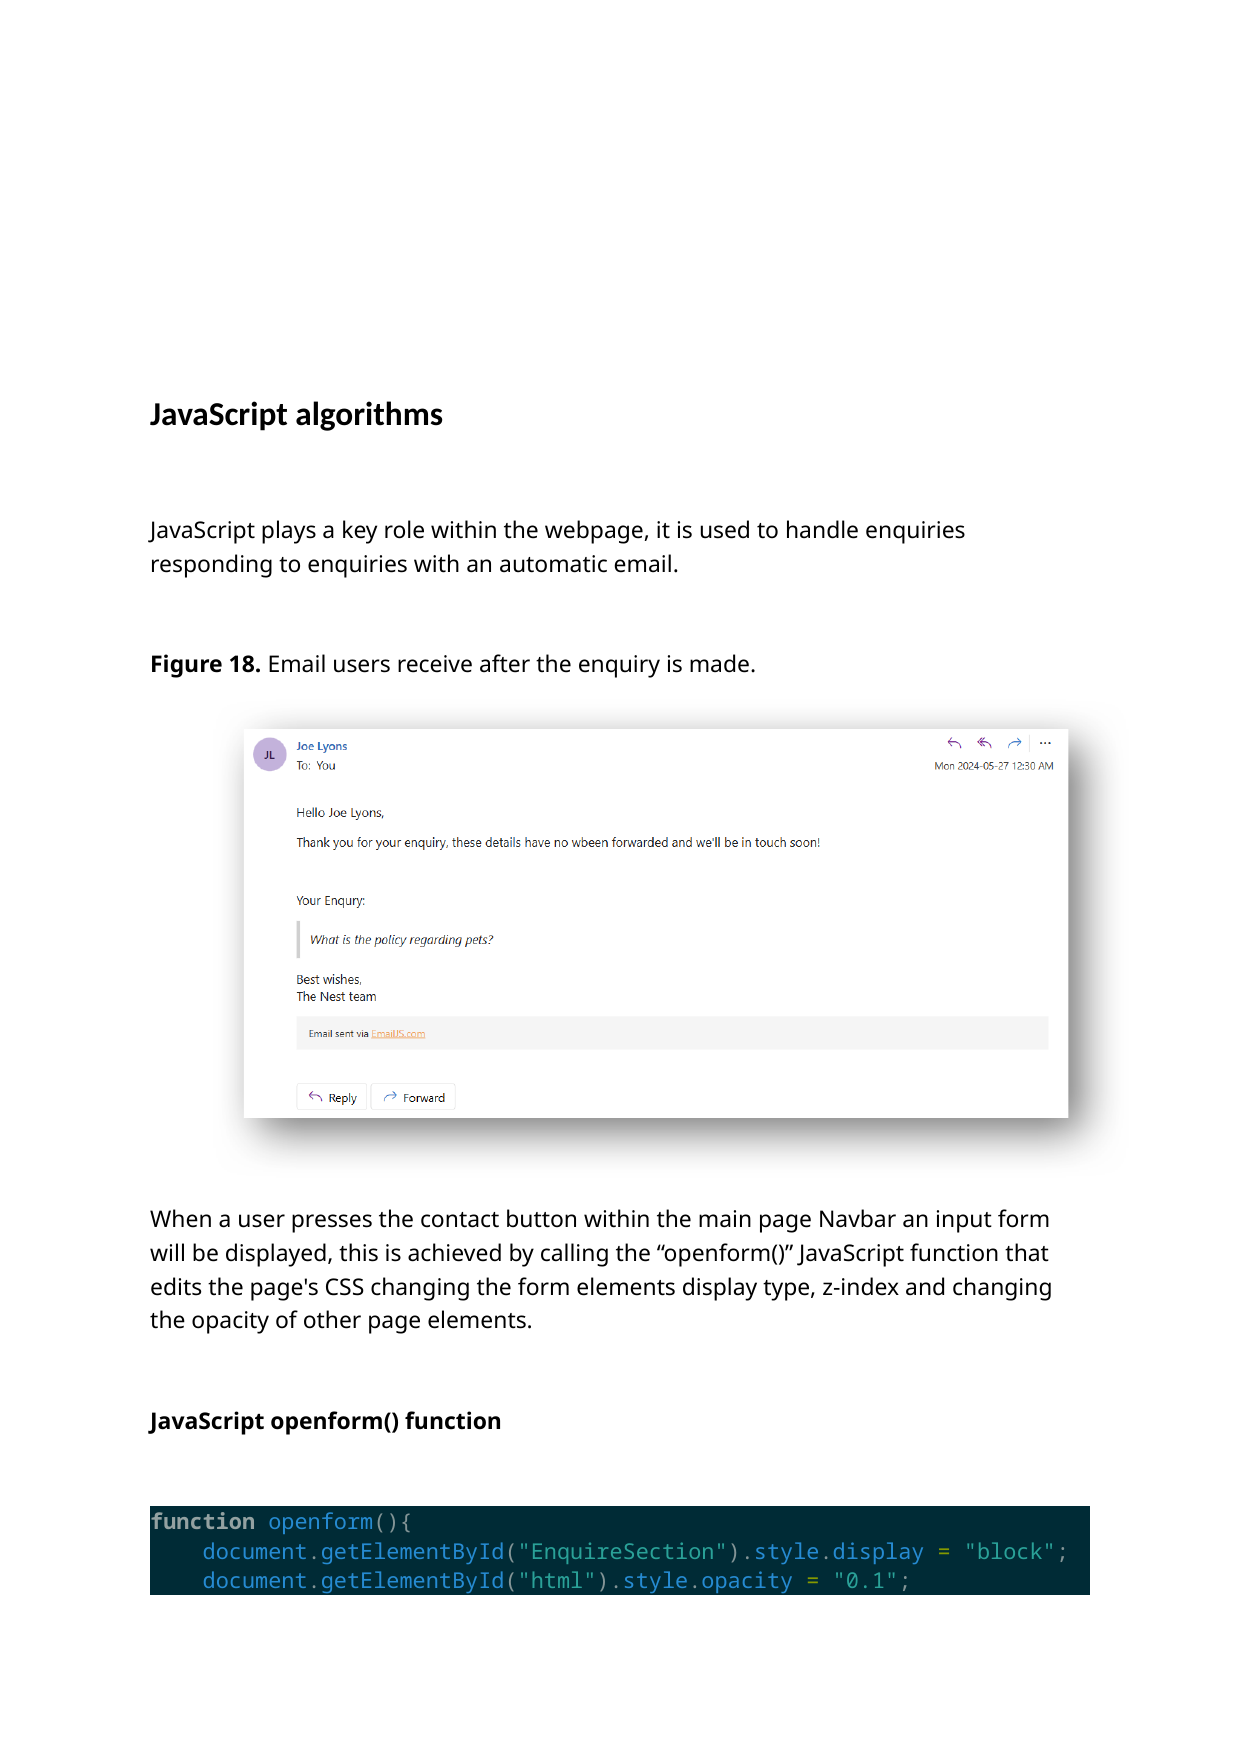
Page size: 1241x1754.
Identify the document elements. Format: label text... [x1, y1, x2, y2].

text JavaScript algorithms [150, 392, 1090, 433]
text document.getElementById("EnquireSection").style.display = "block"; [150, 1536, 1090, 1566]
text function openform(){ [150, 1506, 1090, 1536]
text JavaScript openform() function [150, 1405, 1090, 1436]
picture [243, 729, 1069, 1118]
text Figure 18. Email users receive after the enquiry is made. [150, 648, 1090, 679]
text JavaScript plays a key role within the webpage, it is used to handle enquiries responding to enquiries with an automatic email. [150, 514, 1090, 579]
text document.getElementById("html").style.opacity = "0.1"; [150, 1566, 1090, 1595]
